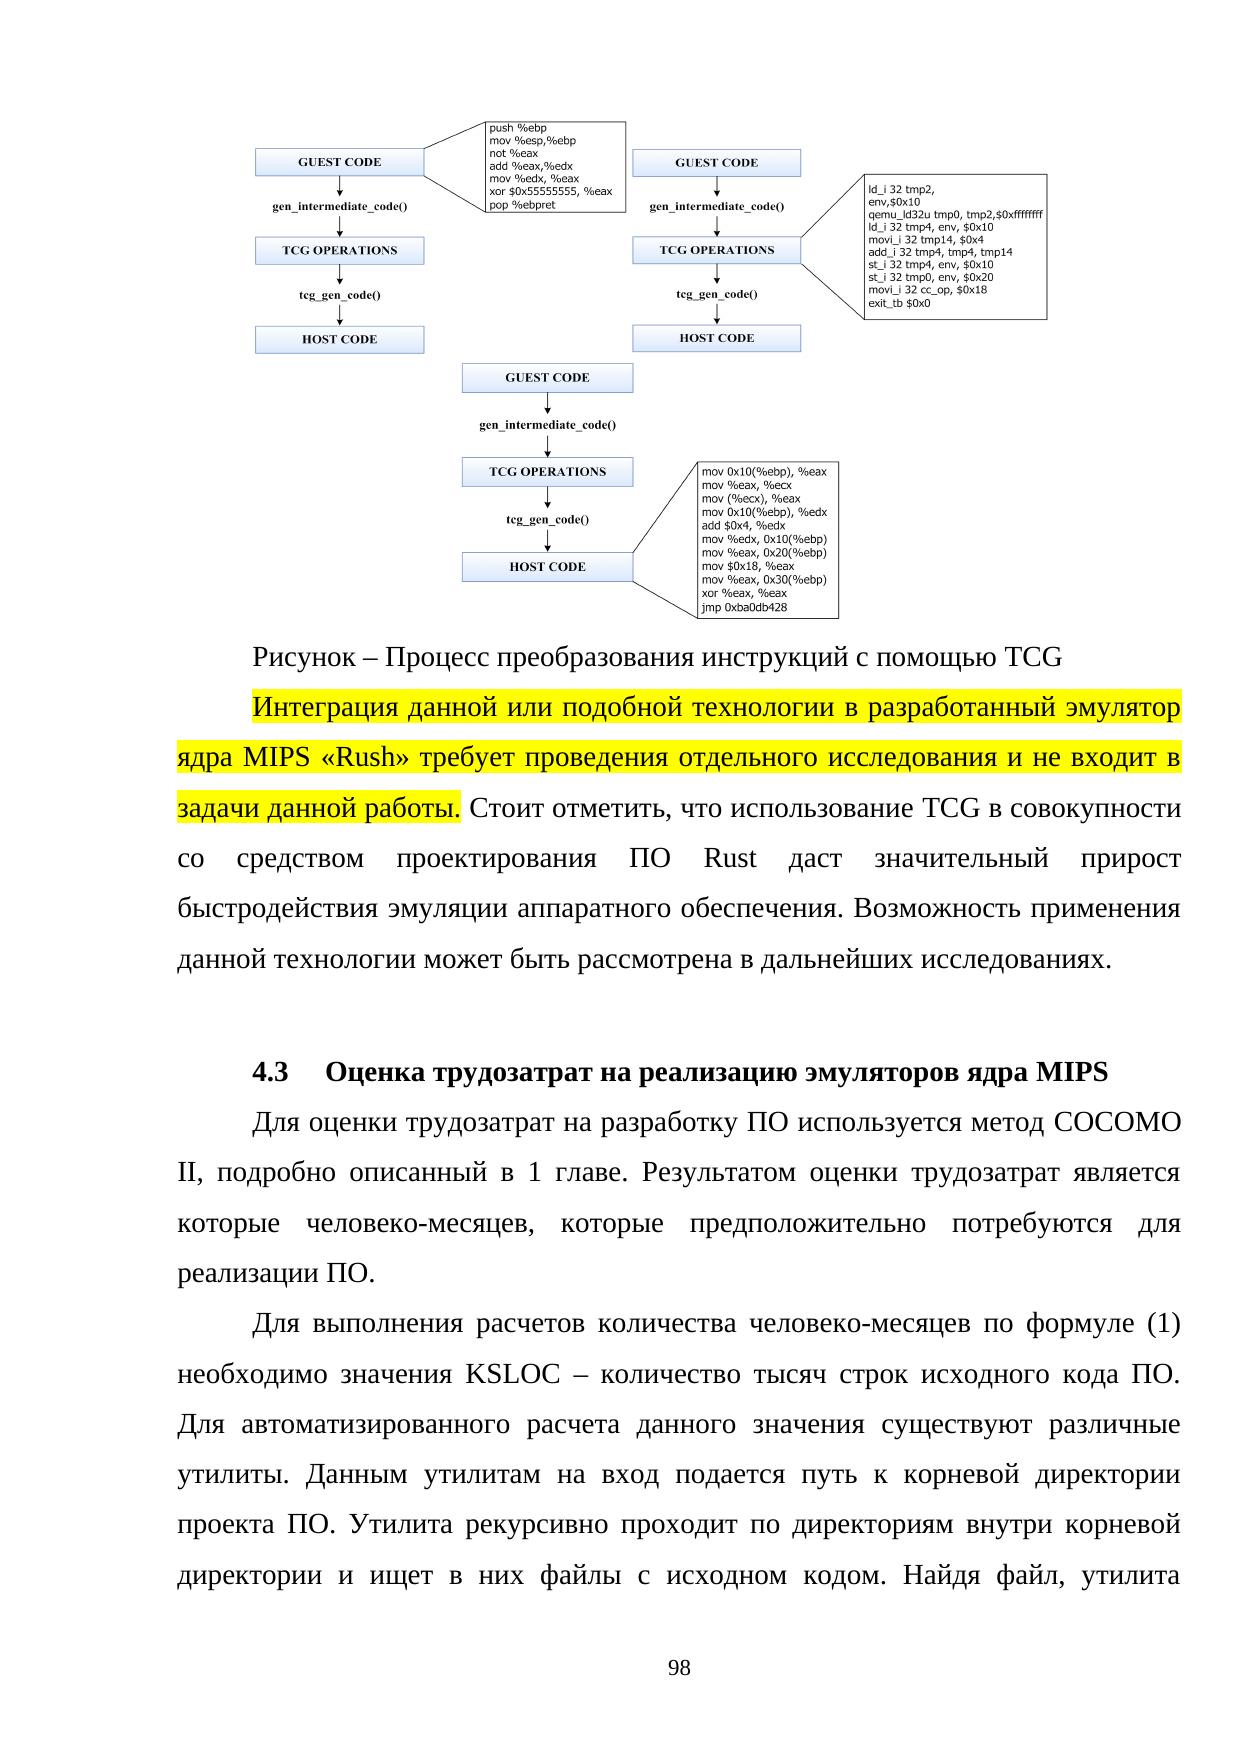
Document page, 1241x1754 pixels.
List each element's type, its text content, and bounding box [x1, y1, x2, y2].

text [177, 1305, 1182, 1591]
subtitle Оценка трудозатрат на реализацию эмуляторов ядра MIPS [177, 1054, 1182, 1087]
text Для оценки трудозатрат на разработку ПО используется метод COCOMO II, подробно описанный в 1 главе. Результатом оценки трудозатрат является которые человеко-месяцев, которые предположительно потребуются для реализации ПО. [177, 1104, 1182, 1289]
picture [252, 118, 1049, 622]
text Интеграция данной или подобной технологии в разработанный эмулятор ядра MIPS «Rush» требует проведения отдельного исследования и не входит в задачи данной работы. Стоит отметить, что использование TCG в совокупности со средством проектирования ПО Rust даст значительный прирост быстродействия эмуляции аппаратного обеспечения. Возможность применения данной технологии может быть рассмотрена в дальнейших исследованиях. [177, 773, 1182, 974]
text Интеграция данной или подобной технологии в разработанный эмулятор ядра MIPS «Rush» требует проведения отдельного исследования и не входит в задачи данной работы. Стоит отметить, что использование TCG в совокупности со средством проектирования ПО Rust даст значительный прирост быстродействия эмуляции аппаратного обеспечения. Возможность применения данной технологии может быть рассмотрена в дальнейших исследованиях. [177, 689, 1182, 740]
text Рисунок – Процесс преобразования инструкций с помощью TCG [177, 639, 1182, 672]
